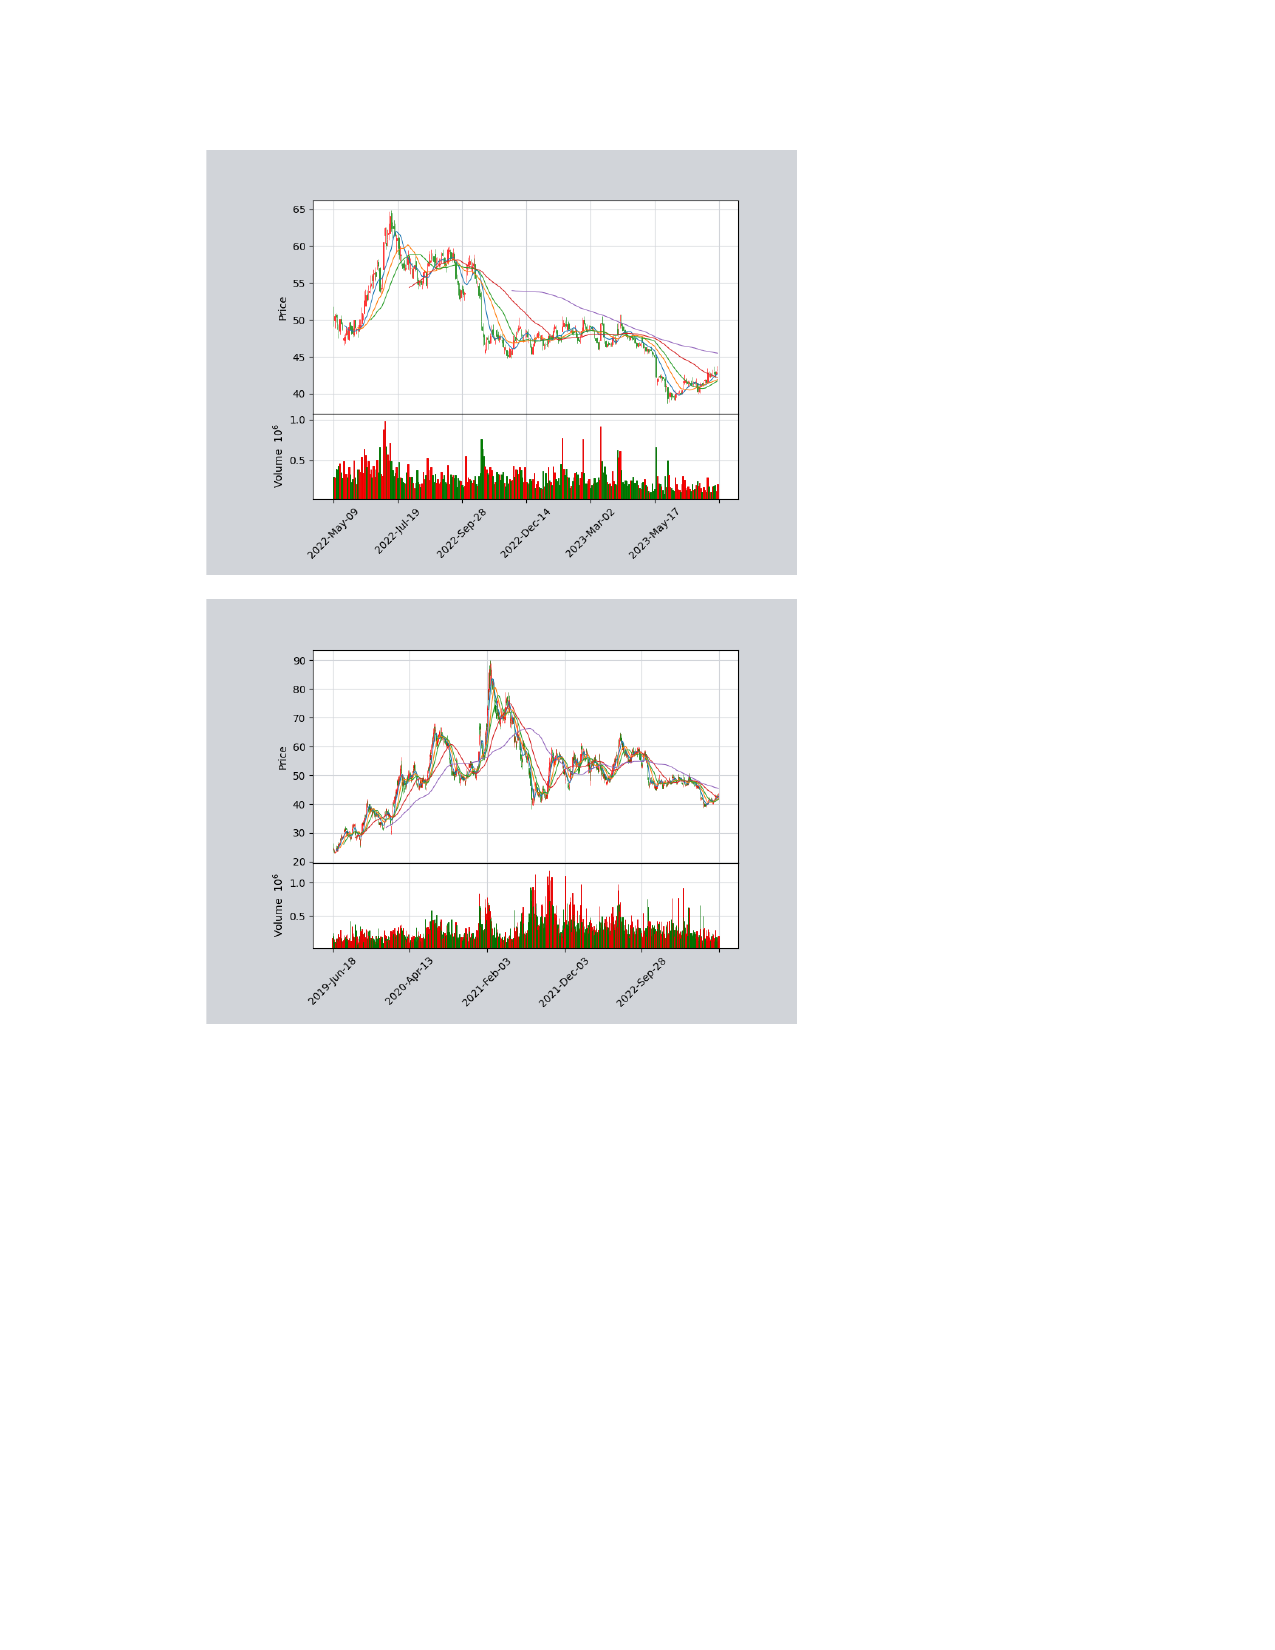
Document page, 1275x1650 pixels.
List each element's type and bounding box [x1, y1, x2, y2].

picture [206, 150, 797, 575]
picture [206, 599, 797, 1024]
